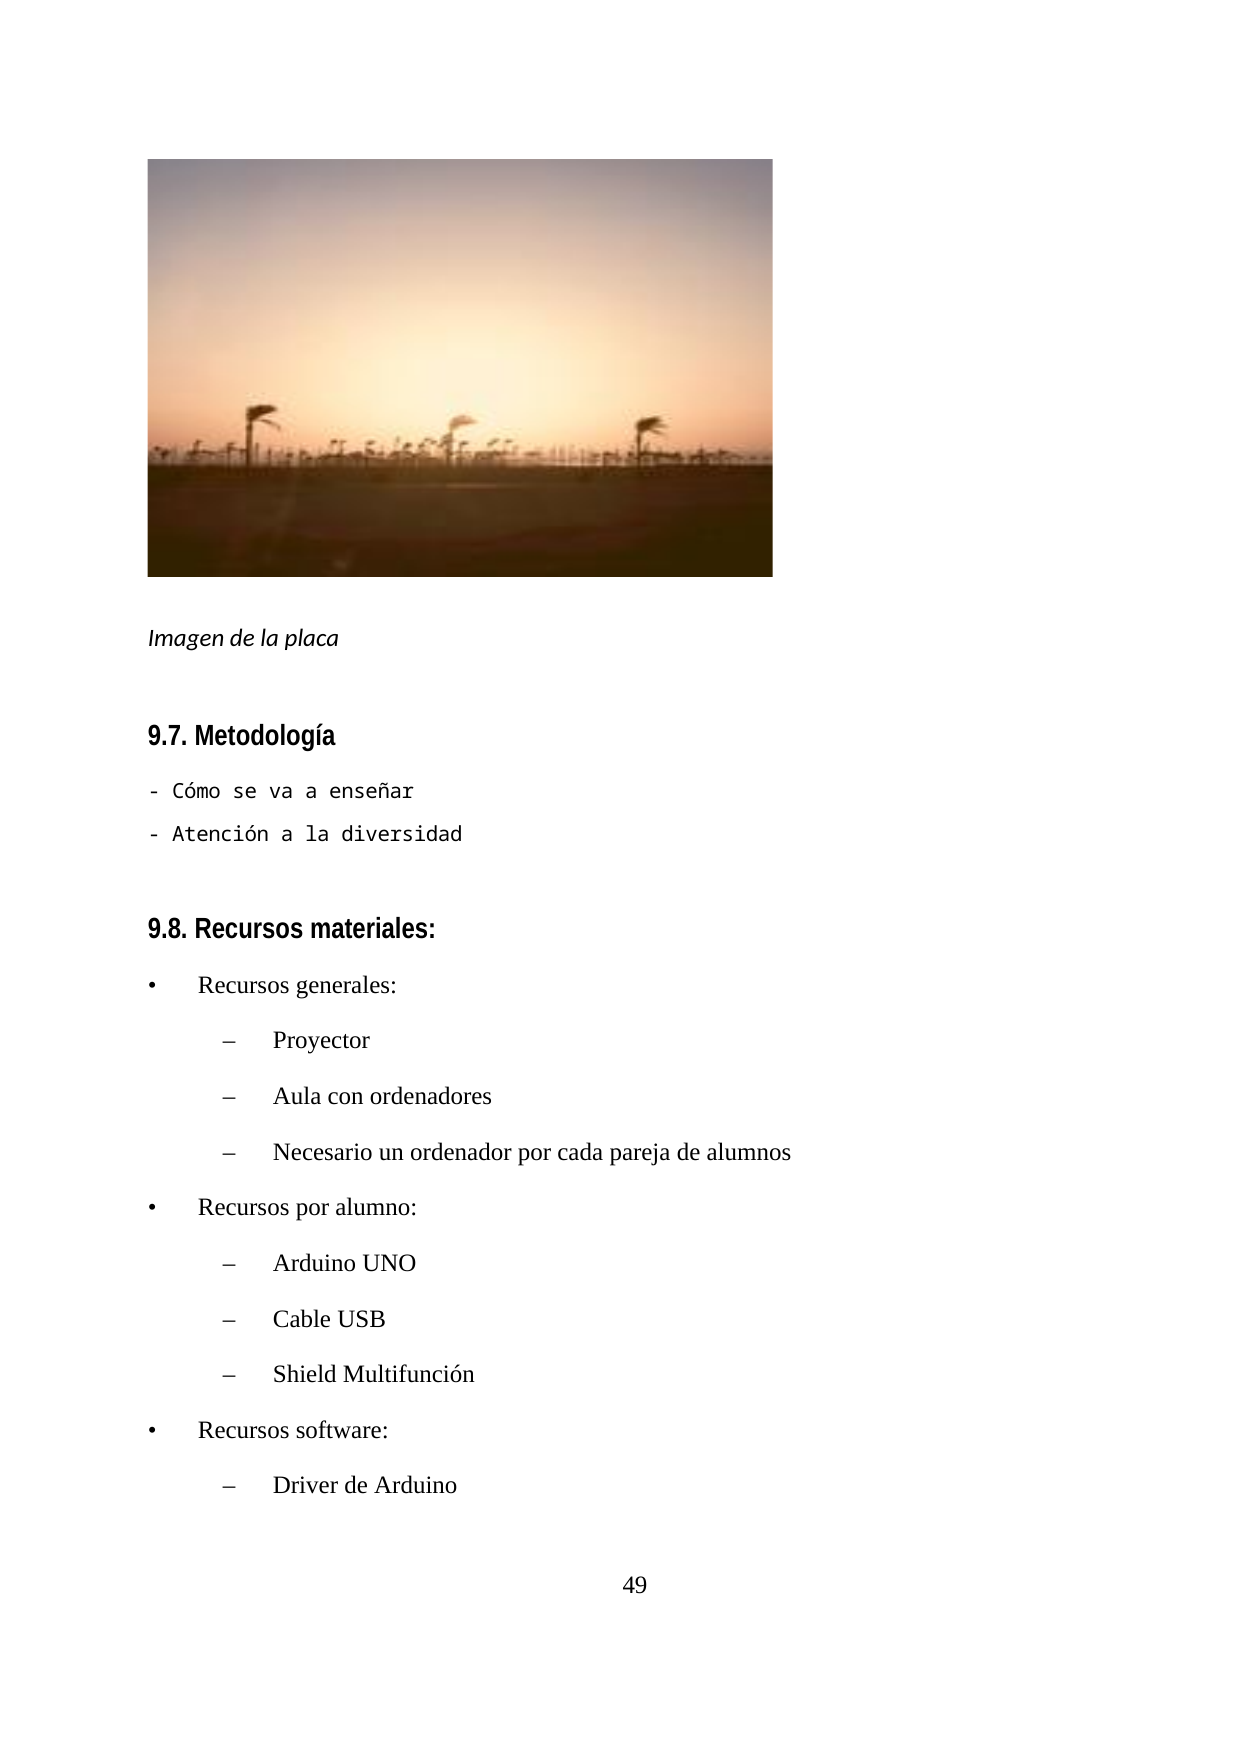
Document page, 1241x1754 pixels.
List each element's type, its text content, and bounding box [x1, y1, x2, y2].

picture [147, 159, 773, 577]
list Driver de Arduino [223, 1471, 1122, 1499]
list Recursos generales: [148, 970, 1122, 999]
text Imagen de la placa [148, 622, 1122, 653]
list Recursos software: [148, 1415, 1122, 1444]
list Cable USB [223, 1304, 1122, 1332]
list Recursos por alumno: [148, 1192, 1122, 1221]
list Arduino UNO [223, 1248, 1122, 1277]
list Shield Multifunción [223, 1359, 1122, 1388]
subtitle Recursos materiales: [148, 911, 1123, 945]
subtitle Metodología [148, 718, 1123, 751]
list Proyector [223, 1026, 1122, 1054]
list Aula con ordenadores [223, 1081, 1122, 1110]
text - Cómo se va a enseñar - Atención a la diversidad [148, 776, 1122, 847]
list Necesario un ordenador por cada pareja de alumnos [223, 1137, 1122, 1166]
